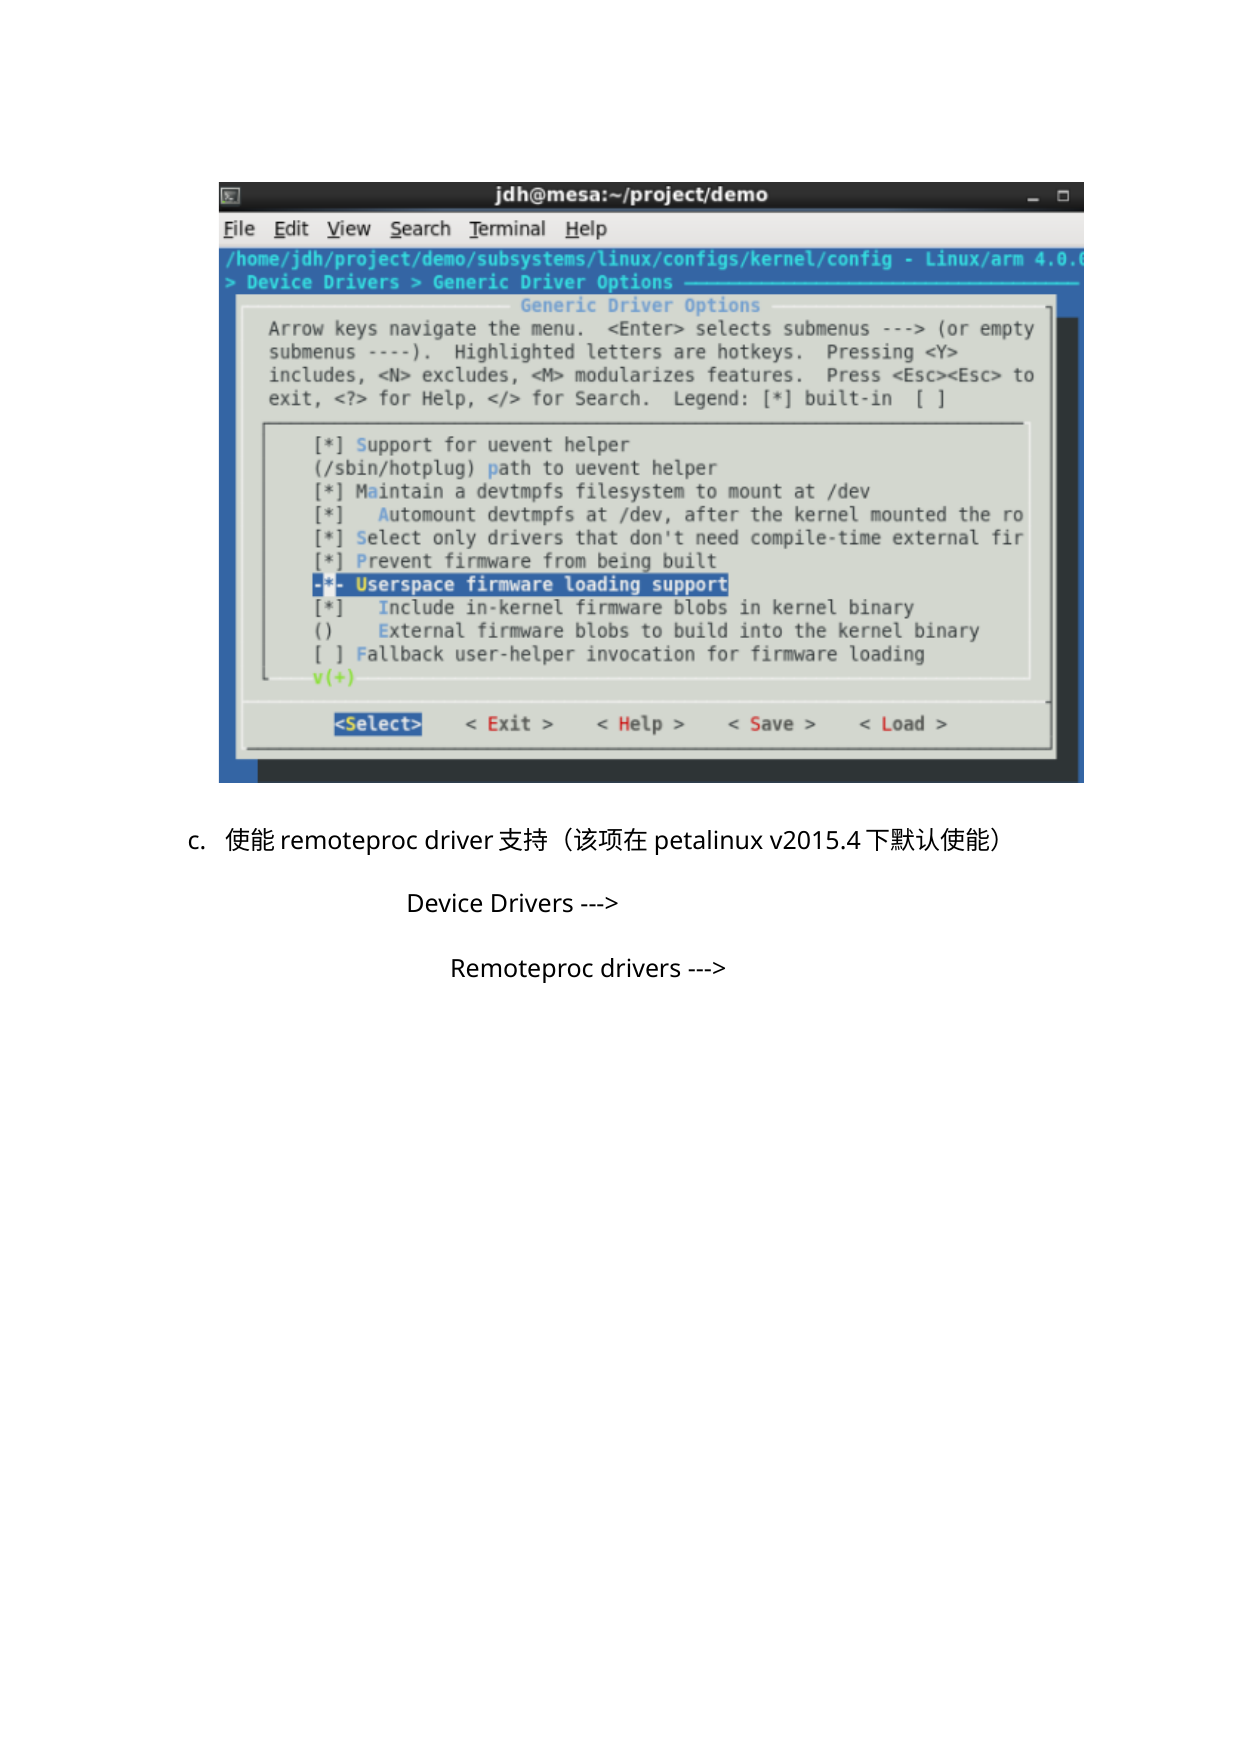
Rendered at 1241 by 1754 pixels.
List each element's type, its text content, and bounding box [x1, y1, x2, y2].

text Device Drivers ---> [362, 871, 1053, 936]
list Remoteproc drivers ---> [225, 936, 1053, 1001]
picture [218, 182, 1084, 783]
